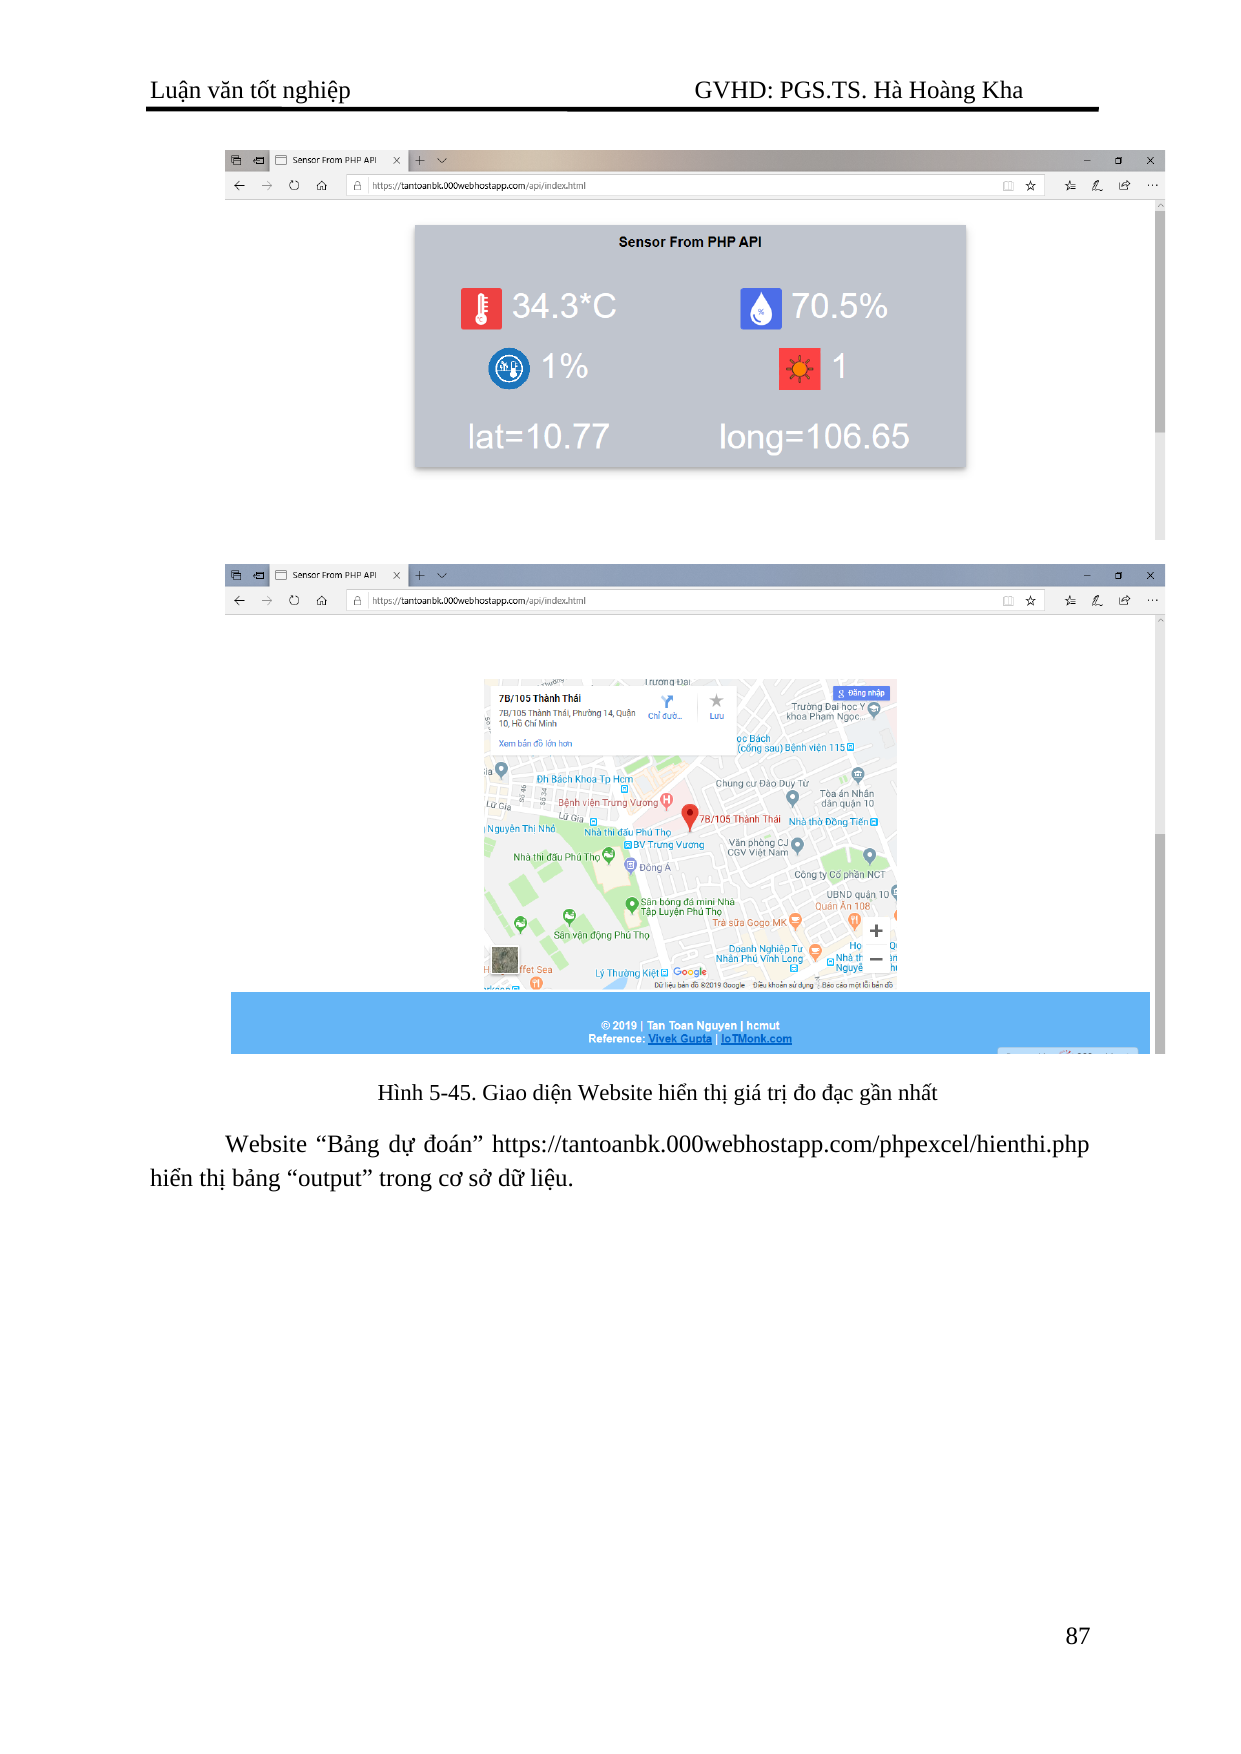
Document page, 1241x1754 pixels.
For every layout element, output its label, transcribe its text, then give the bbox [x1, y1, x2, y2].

picture [225, 150, 1166, 540]
text Website “Bảng dự đoán” https://tantoanbk.000webhostapp.com/phpexcel/hienthi.php hiển thị bảng “output” trong cơ sở dữ liệu. [150, 1129, 1090, 1191]
picture [225, 564, 1166, 1054]
